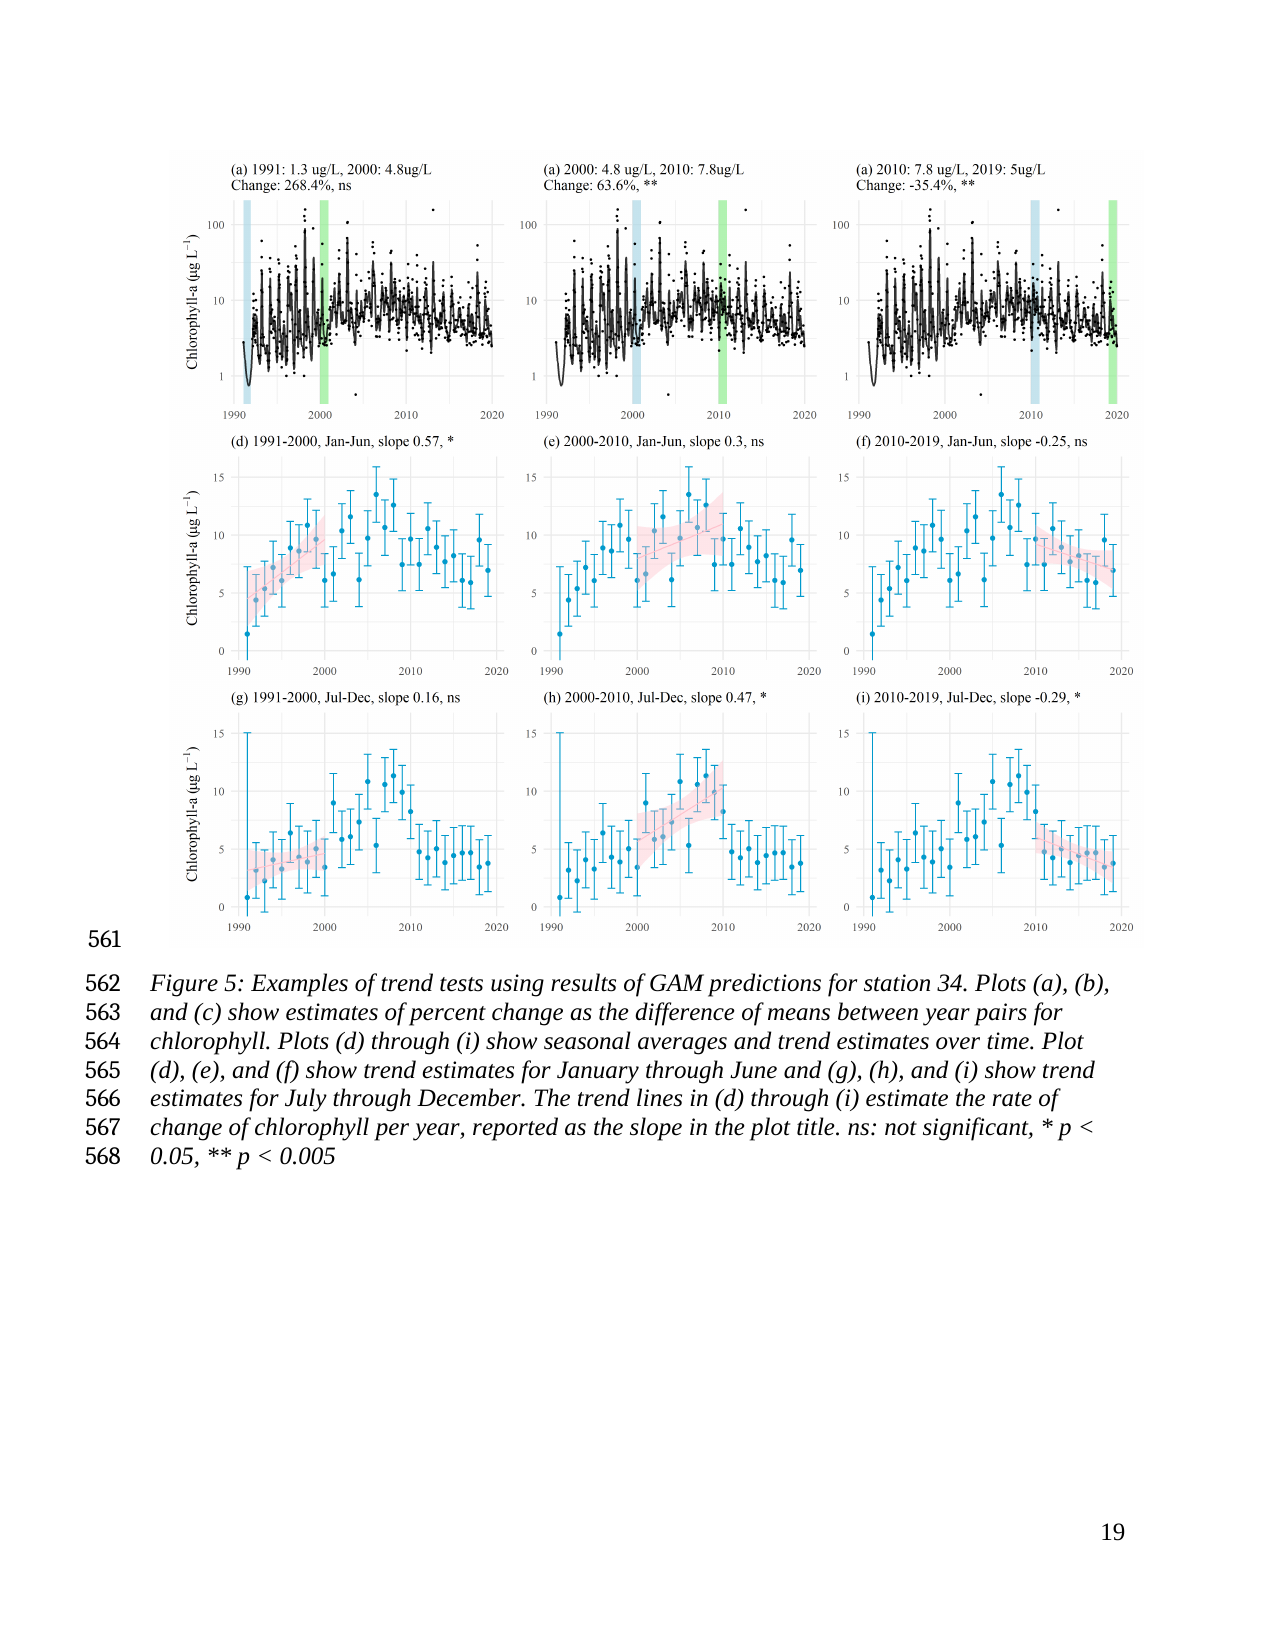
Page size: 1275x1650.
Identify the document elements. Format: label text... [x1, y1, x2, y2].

picture [168, 150, 1144, 948]
text Figure 5: Examples of trend tests using results of GAM predictions for station 34. Plots (a), (b), and (c) show estimates of percent change as the difference of means between year pairs for chlorophyll. Plots (d) through (i) show seasonal averages and trend estimates over time. Plot (d), (e), and (f) show trend estimates for January through June and (g), (h), and (i) show trend estimates for July through December. The trend lines in (d) through (i) estimate the rate of change of chlorophyll per year, reported as the slope in the plot title. ns: not significant, * p < 0.05, ** p < 0.005 [150, 968, 1125, 1170]
